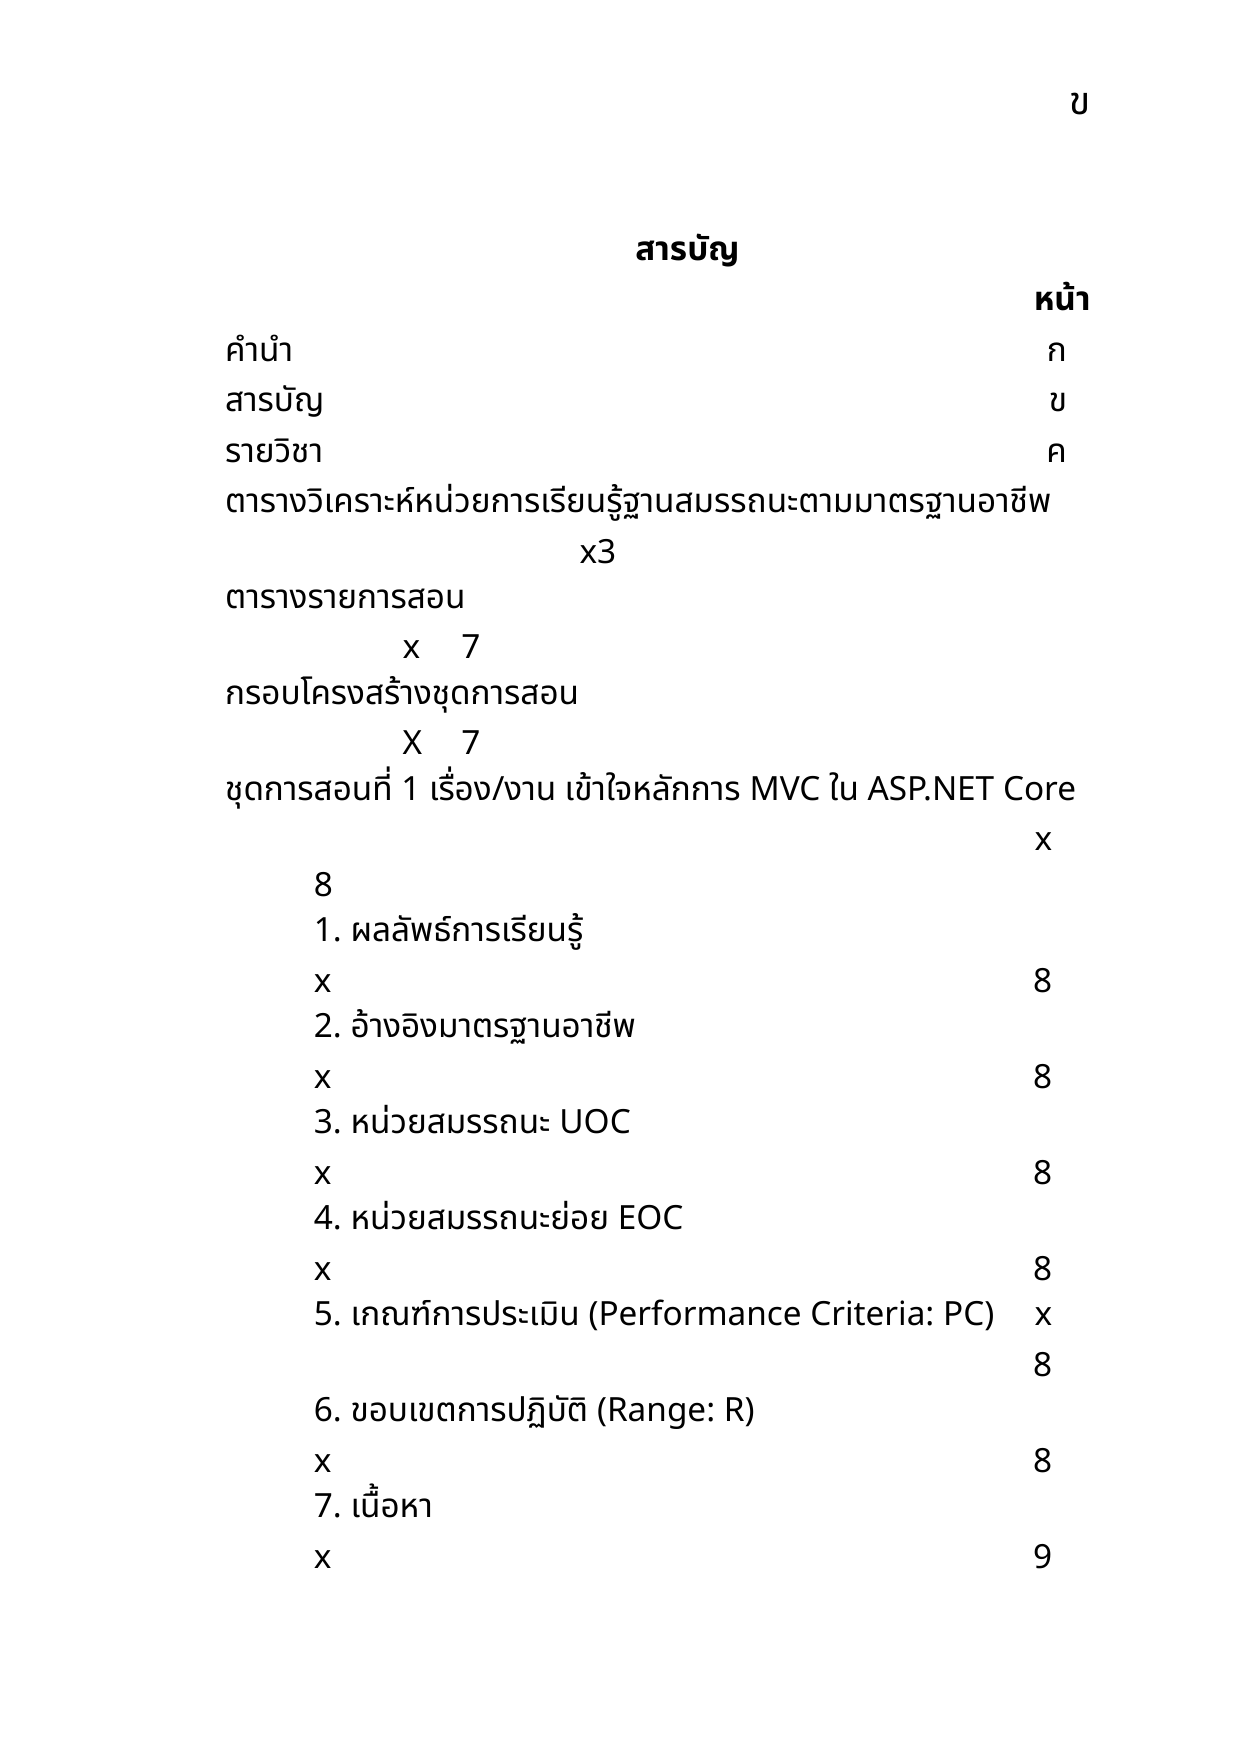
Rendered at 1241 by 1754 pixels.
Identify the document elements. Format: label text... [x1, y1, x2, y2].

text คำนำ ก [225, 326, 1052, 376]
text 4. หน่วยสมรรถนะย่อย EOC x 8 [225, 1194, 1090, 1290]
text 7. เนื้อหา x 9 [225, 1482, 1090, 1578]
text 6. ขอบเขตการปฏิบัติ (Range: R) x 8 [225, 1386, 1090, 1482]
text ชุดการสอนที่ 1 เรื่อง/งาน เข้าใจหลักการ MVC ใน ASP.NET Core x 8 [225, 764, 1090, 906]
text 3. หน่วยสมรรถนะ UOC x 8 [225, 1098, 1090, 1194]
text ตารางรายการสอน x 7 [225, 573, 1090, 669]
text สารบัญ [284, 225, 1090, 275]
text รายวิชา ค [225, 427, 1090, 477]
text สารบัญ ข [225, 376, 1052, 427]
text 2. อ้างอิงมาตรฐานอาชีพ x 8 [225, 1002, 1090, 1098]
text 1. ผลลัพธ์การเรียนรู้ x 8 [225, 906, 1090, 1002]
text ตารางวิเคราะห์หน่วยการเรียนรู้ฐานสมรรถนะตามมาตรฐานอาชีพ x3 [225, 477, 1090, 573]
text หน้า [284, 275, 1090, 326]
text กรอบโครงสร้างชุดการสอน X 7 [225, 669, 1090, 764]
text 5. เกณฑ์การประเมิน (Performance Criteria: PC) x 8 [225, 1290, 1090, 1386]
